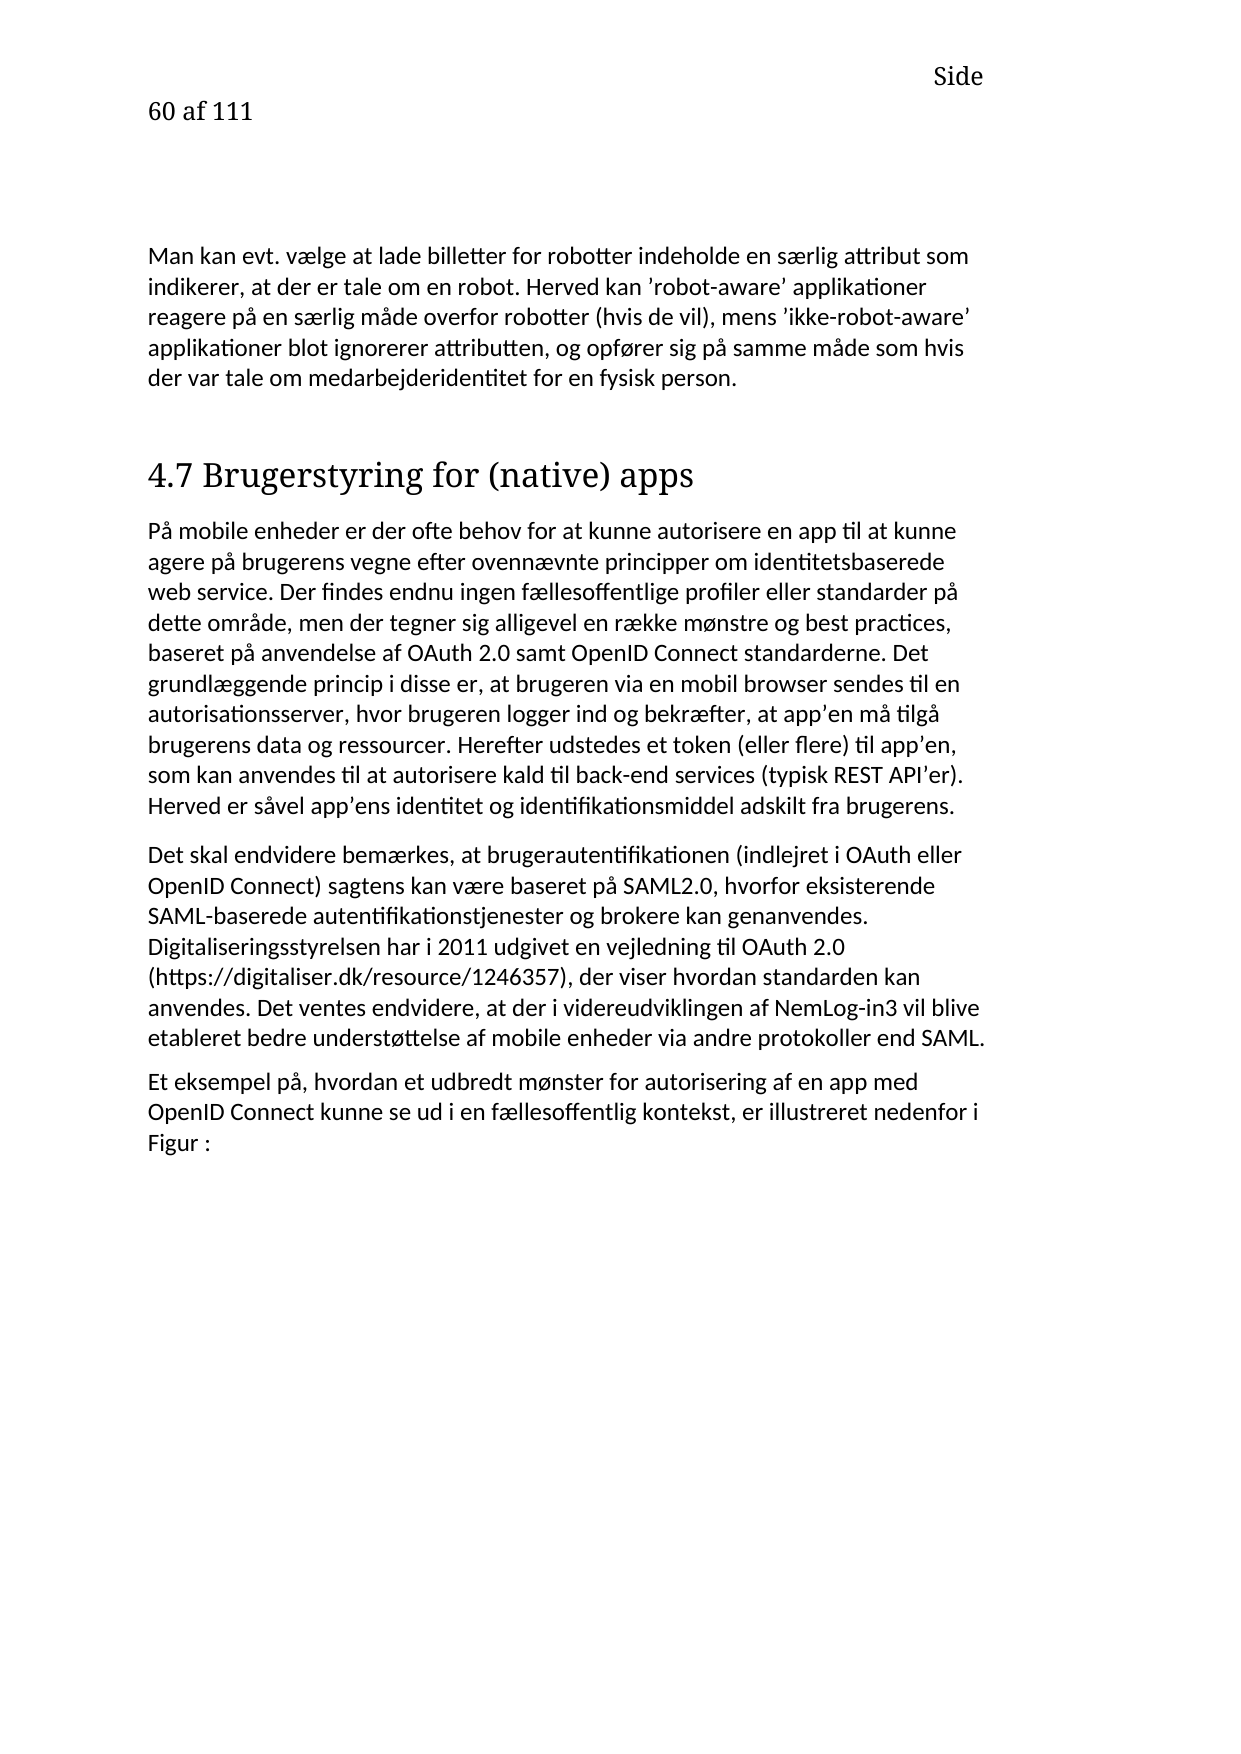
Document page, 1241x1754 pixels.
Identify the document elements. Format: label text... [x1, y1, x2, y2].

text Det skal endvidere bemærkes, at brugerautentifikationen (indlejret i OAuth eller OpenID Connect) sagtens kan være baseret på SAML2.0, hvorfor eksisterende SAML-baserede autentifikationstjenester og brokere kan genanvendes. Digitaliseringsstyrelsen har i 2011 udgivet en vejledning til OAuth 2.0 (https://digitaliser.dk/resource/1246357), der viser hvordan standarden kan anvendes. Det ventes endvidere, at der i videreudviklingen af NemLog-in3 vil blive etableret bedre understøttelse af mobile enheder via andre protokoller end SAML. [148, 839, 992, 1053]
subtitle Brugerstyring for (native) apps [148, 451, 992, 497]
text Man kan evt. vælge at lade billetter for robotter indeholde en særlig attribut som indikerer, at der er tale om en robot. Herved kan ’robot-aware’ applikationer reagere på en særlig måde overfor robotter (hvis de vil), mens ’ikke-robot-aware’ applikationer blot ignorerer attributten, og opfører sig på samme måde som hvis der var tale om medarbejderidentitet for en fysisk person. [148, 240, 992, 393]
text Et eksempel på, hvordan et udbredt mønster for autorisering af en app med OpenID Connect kunne se ud i en fællesoffentlig kontekst, er illustreret nedenfor i Figur : [148, 1066, 992, 1157]
text På mobile enheder er der ofte behov for at kunne autorisere en app til at kunne agere på brugerens vegne efter ovennævnte principper om identitetsbaserede web service. Der findes endnu ingen fællesoffentlige profiler eller standarder på dette område, men der tegner sig alligevel en række mønstre og best practices, baseret på anvendelse af OAuth 2.0 samt OpenID Connect standarderne. Det grundlæggende princip i disse er, at brugeren via en mobil browser sendes til en autorisationsserver, hvor brugeren logger ind og bekræfter, at app’en må tilgå brugerens data og ressourcer. Herefter udstedes et token (eller flere) til app’en, som kan anvendes til at autorisere kald til back-end services (typisk REST API’er). Herved er såvel app’ens identitet og identifikationsmiddel adskilt fra brugerens. [148, 516, 992, 821]
